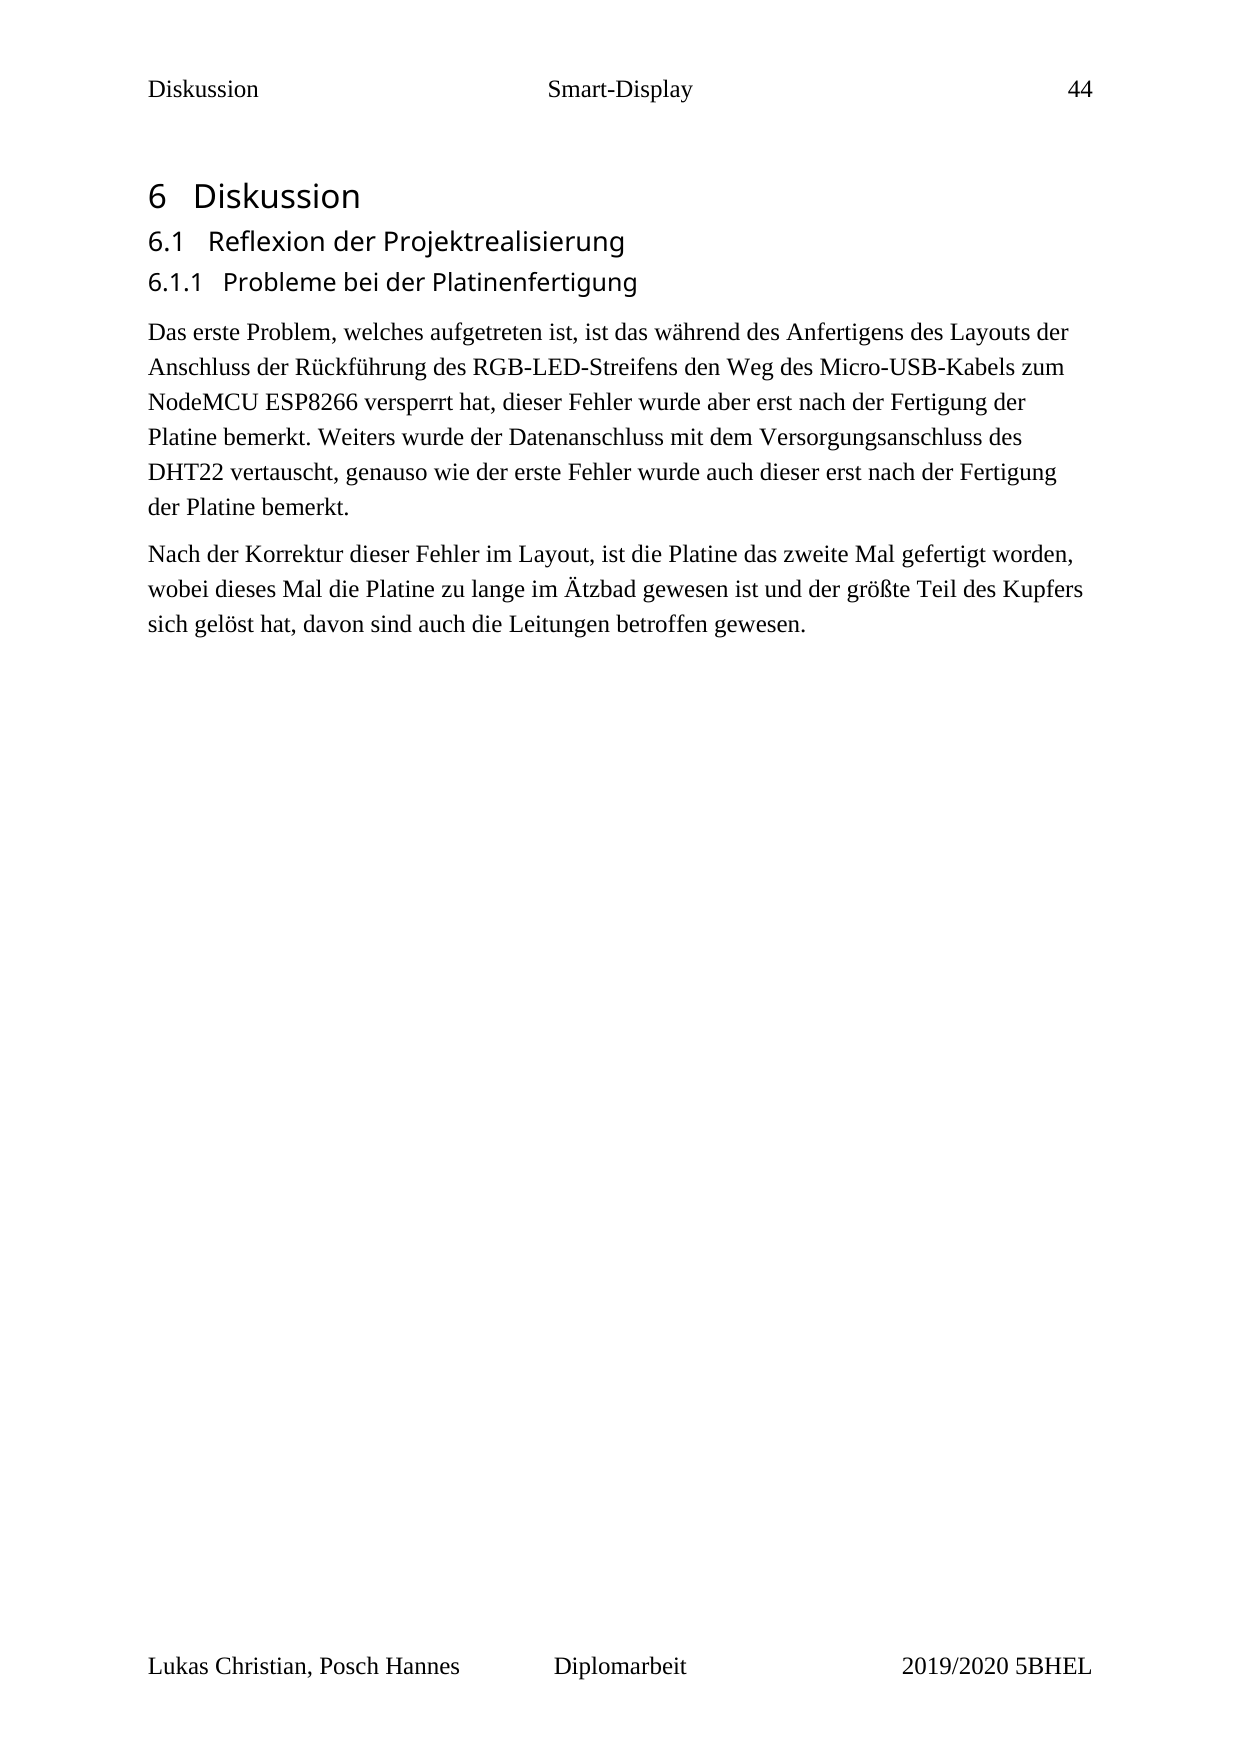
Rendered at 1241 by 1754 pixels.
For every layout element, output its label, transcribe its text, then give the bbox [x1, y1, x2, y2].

text Nach der Korrektur dieser Fehler im Layout, ist die Platine das zweite Mal gefertigt worden, wobei dieses Mal die Platine zu lange im Ätzbad gewesen ist und der größte Teil des Kupfers sich gelöst hat, davon sind auch die Leitungen betroffen gewesen. [148, 533, 1093, 638]
text Das erste Problem, welches aufgetreten ist, ist das während des Anfertigens des Layouts der Anschluss der Rückführung des RGB-LED-Streifens den Weg des Micro-USB-Kabels zum NodeMCU ESP8266 versperrt hat, dieser Fehler wurde aber erst nach der Fertigung der Platine bemerkt. Weiters wurde der Datenanschluss mit dem Versorgungsanschluss des DHT22 vertauscht, genauso wie der erste Fehler wurde auch dieser erst nach der Fertigung der Platine bemerkt. [148, 311, 1093, 521]
subtitle Reflexion der Projektrealisierung [148, 222, 1093, 259]
subtitle Diskussion [148, 173, 1093, 218]
subtitle Probleme bei der Platinenfertigung [148, 263, 1093, 298]
